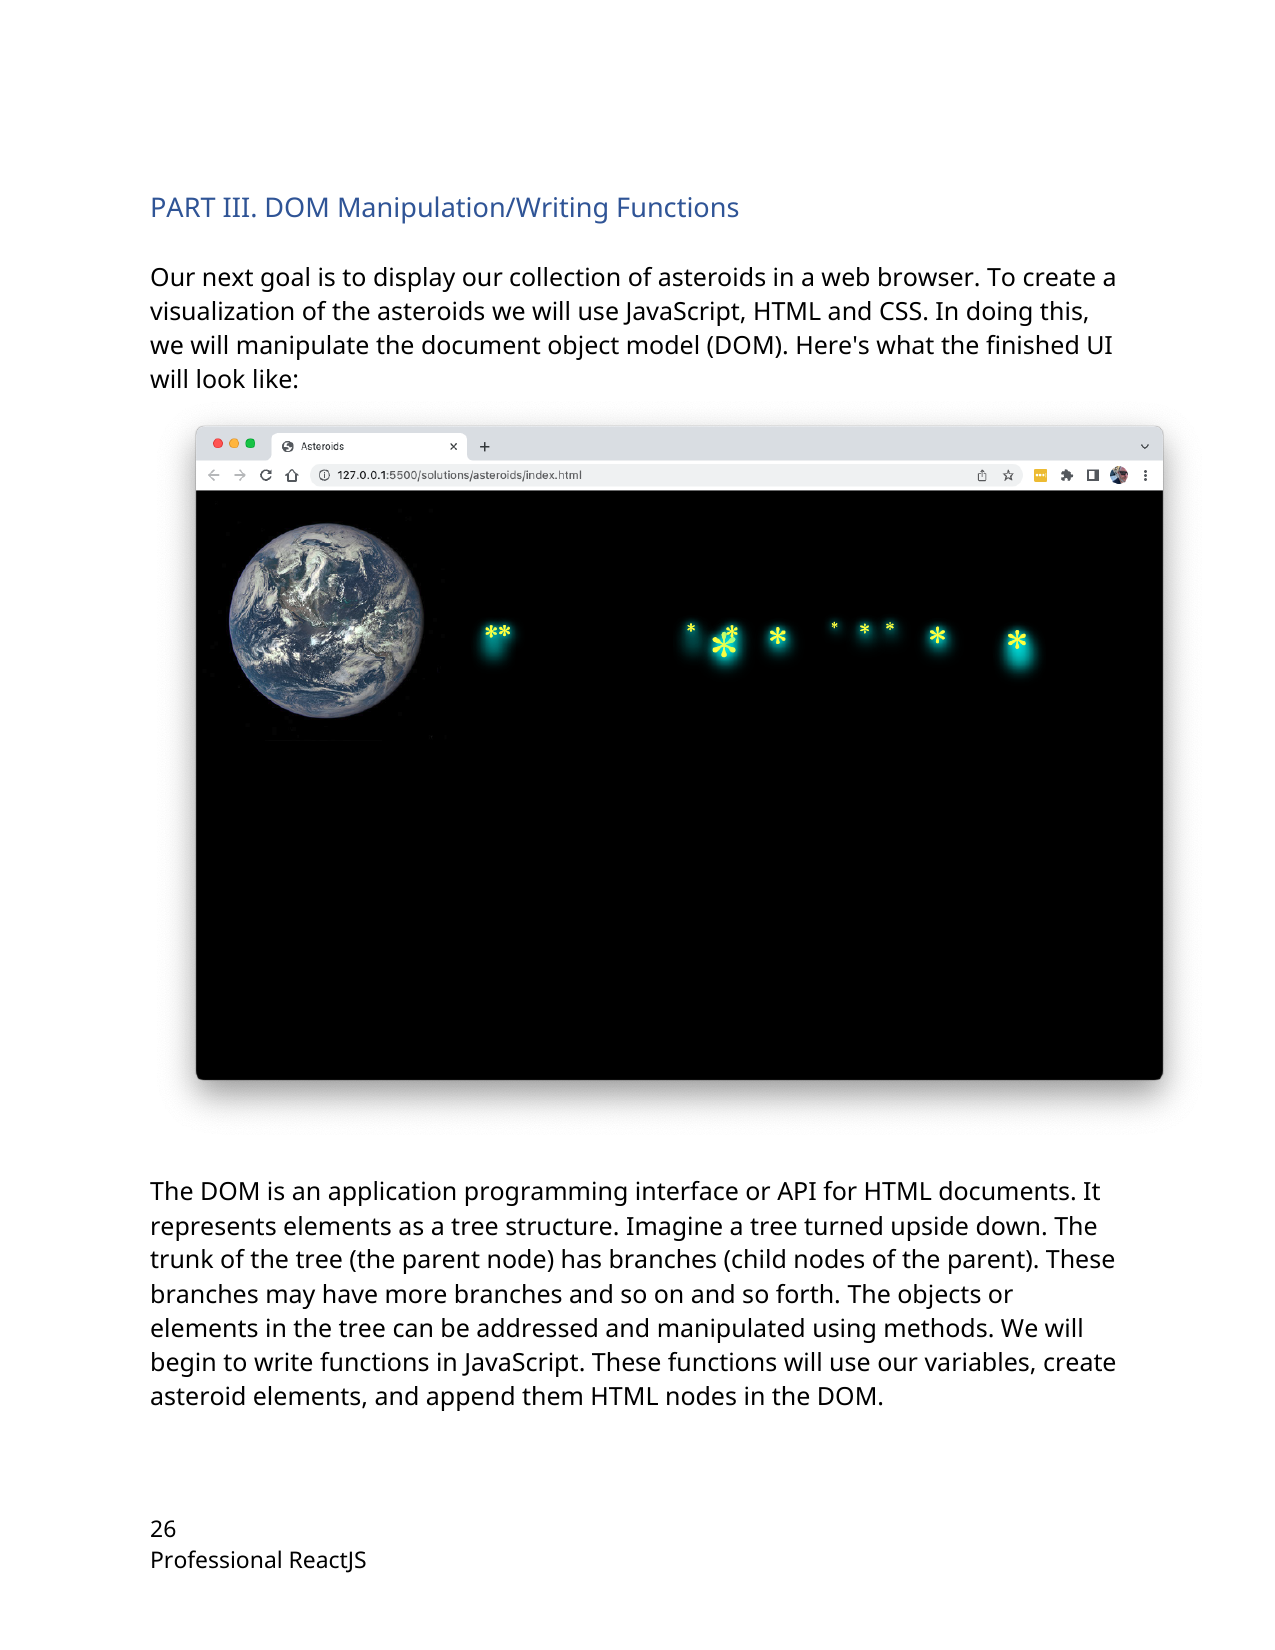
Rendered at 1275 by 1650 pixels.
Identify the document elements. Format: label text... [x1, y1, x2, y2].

text Our next goal is to display our collection of asteroids in a web browser. To create a visualization of the asteroids we will use JavaScript, HTML and CSS. In doing this, we will manipulate the document object model (DOM). Here's what the finished UI will look like: [150, 259, 1125, 395]
picture [150, 395, 1208, 1140]
subtitle PART III. DOM Manipulation/Writing Functions [150, 188, 1125, 225]
text The DOM is an application programming interface or API for HTML documents. It represents elements as a tree structure. Imagine a tree turned upside down. The trunk of the tree (the parent node) has branches (child nodes of the parent). These branches may have more branches and so on and so forth. The objects or elements in the tree can be addressed and manipulated using methods. We will begin to write functions in JavaScript. These functions will use our variables, create asteroid elements, and append them HTML nodes in the DOM. [150, 1174, 1125, 1412]
